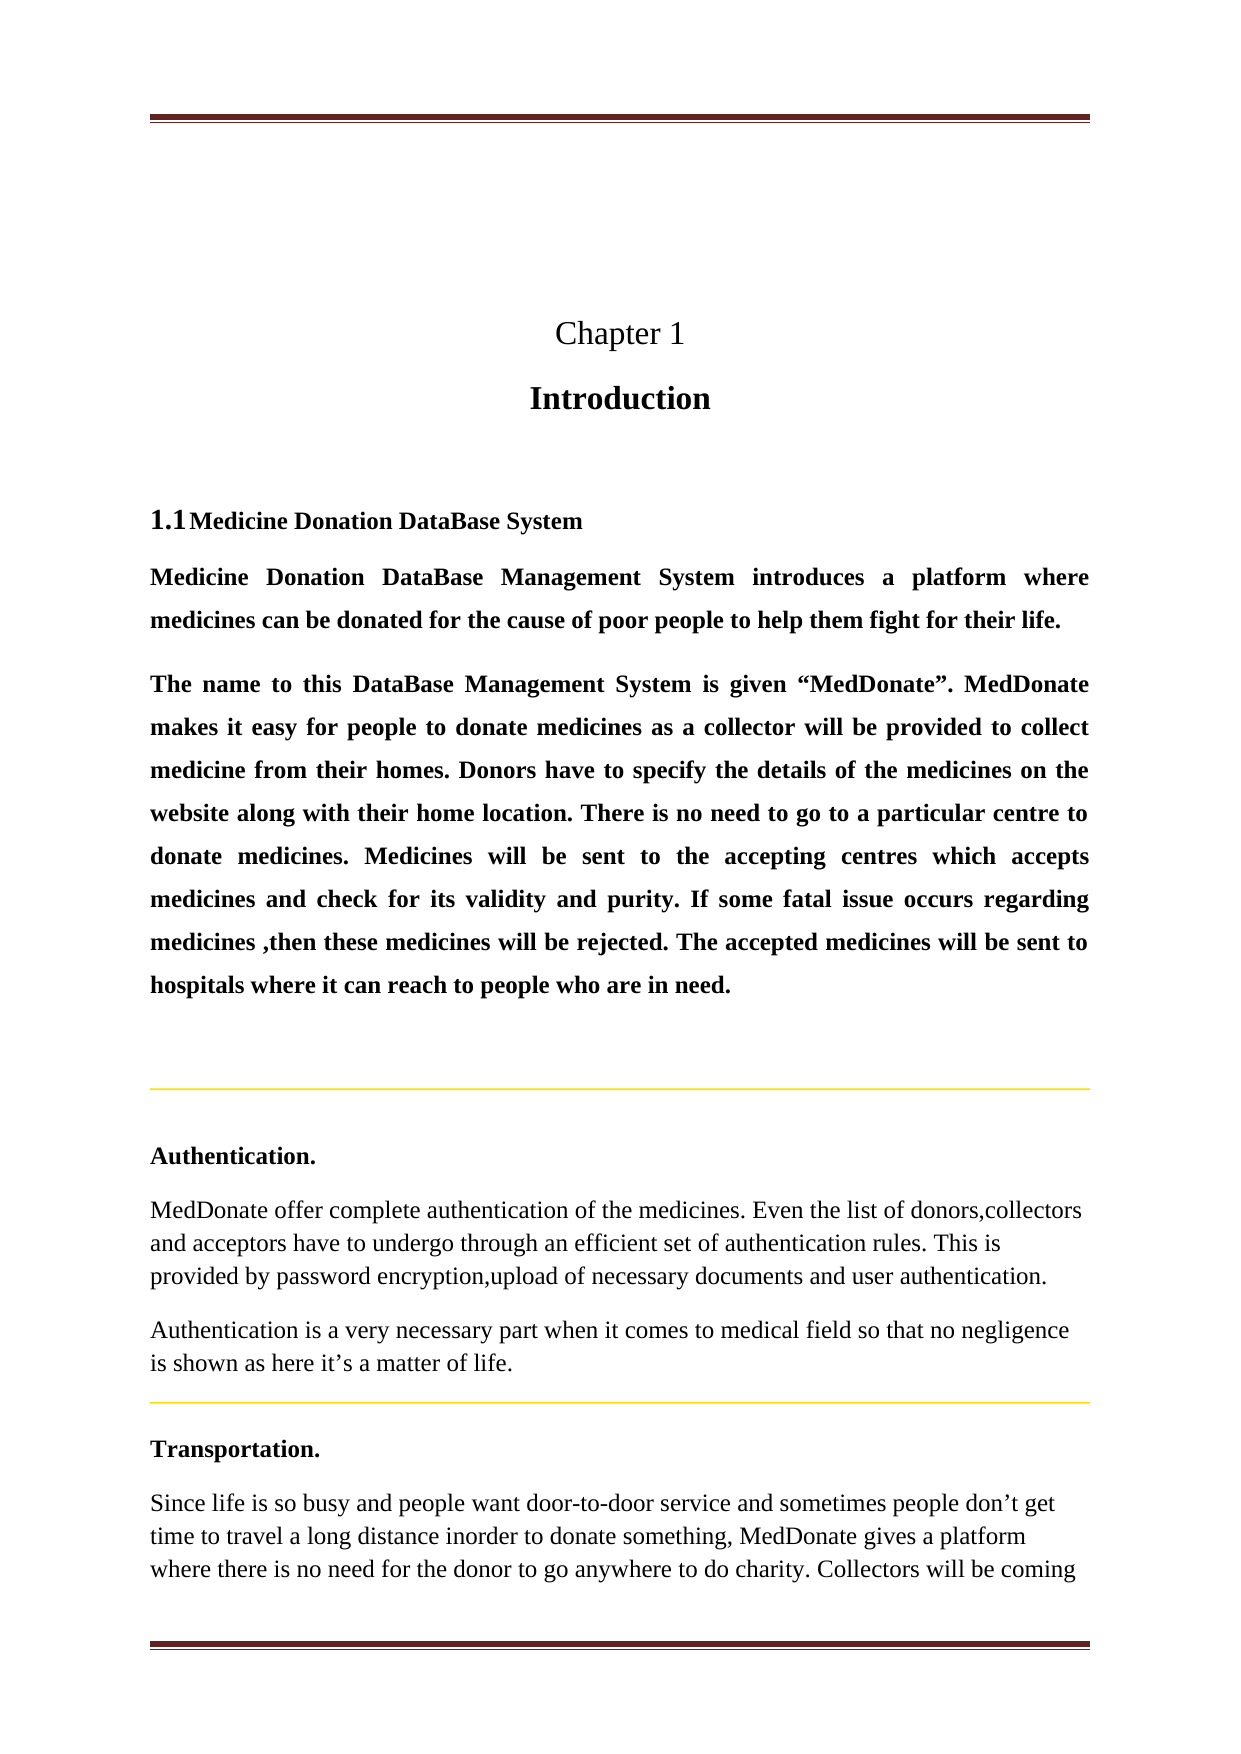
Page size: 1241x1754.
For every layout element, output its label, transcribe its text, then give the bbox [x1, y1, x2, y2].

text MedDonate offer complete authentication of the medicines. Even the list of donors,collectors and acceptors have to undergo through an efficient set of authentication rules. This is provided by password encryption,upload of necessary documents and user authentication. [150, 1195, 1090, 1290]
text Chapter 1 [150, 313, 1090, 351]
text Introduction [150, 378, 1090, 416]
text Medicine Donation DataBase Management System introduces a platform where medicines can be donated for the cause of poor people to help them fight for their life. [150, 562, 1090, 633]
list Medicine Donation DataBase System [150, 502, 1090, 536]
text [150, 1488, 1090, 1583]
text Authentication is a very necessary part when it comes to medical field so that no negligence is shown as here it’s a matter of life. [150, 1315, 1090, 1377]
text Transportation. [150, 1404, 1090, 1463]
text Authentication. [150, 1141, 1090, 1170]
text The name to this DataBase Management System is given “MedDonate”. MedDonate makes it easy for people to donate medicines as a collector will be provided to collect medicine from their homes. Donors have to specify the details of the medicines on the website along with their home location. There is no need to go to a particular centre to donate medicines. Medicines will be sent to the accepting centres which accepts medicines and check for its validity and purity. If some fatal issue occurs regarding medicines ,then these medicines will be rejected. The accepted medicines will be sent to hospitals where it can reach to people who are in need. [150, 669, 1090, 999]
